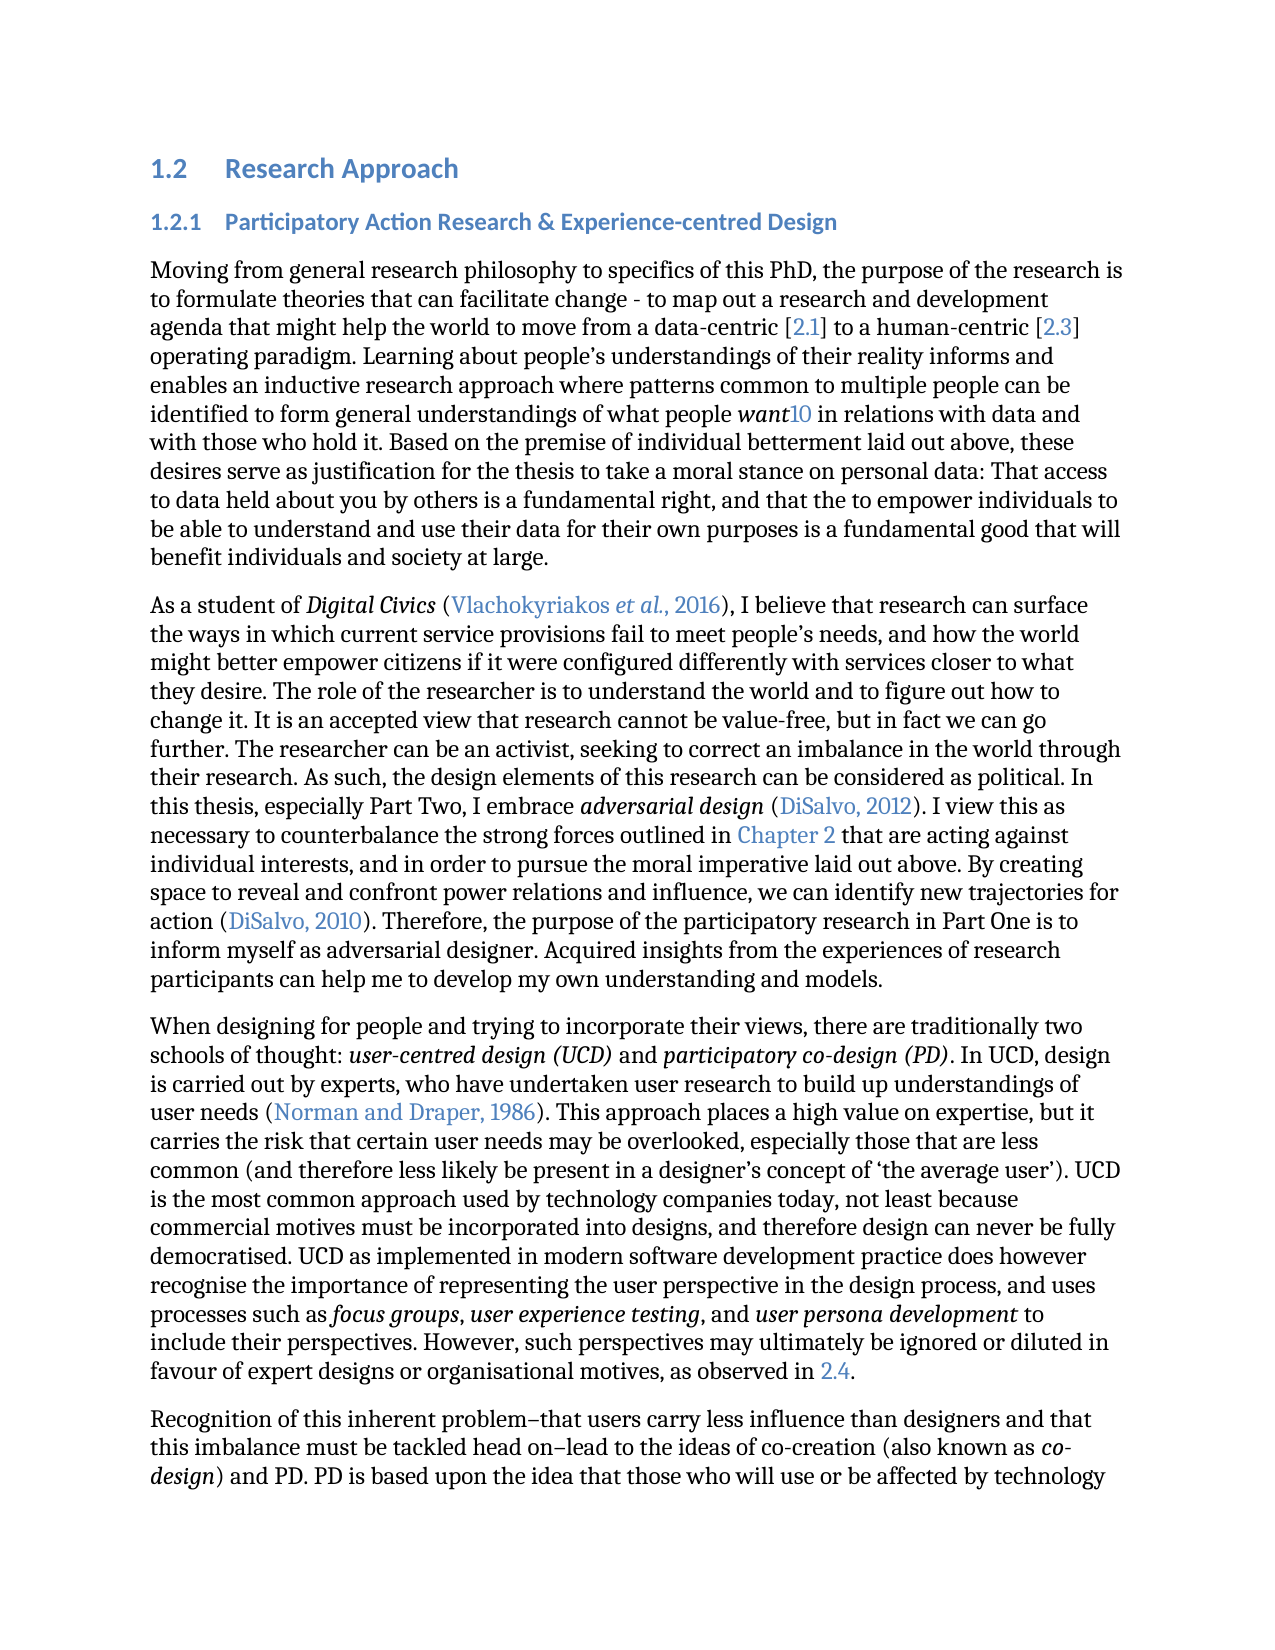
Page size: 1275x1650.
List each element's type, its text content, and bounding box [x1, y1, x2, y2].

text When designing for people and trying to incorporate their views, there are traditionally two schools of thought: user-centred design (UCD) and participatory co-design (PD). In UCD, design is carried out by experts, who have undertaken user research to build up understandings of user needs (Norman and Draper, 1986). This approach places a high value on expertise, but it carries the risk that certain user needs may be overlooked, especially those that are less common (and therefore less likely be present in a designer’s concept of ‘the average user’). UCD is the most common approach used by technology companies today, not least because commercial motives must be incorporated into designs, and therefore design can never be fully democratised. UCD as implemented in modern software development practice does however recognise the importance of representing the user perspective in the design process, and uses processes such as focus groups, user experience testing, and user persona development to include their perspectives. However, such perspectives may ultimately be ignored or diluted in favour of expert designs or organisational motives, as observed in 2.4. [150, 1012, 1125, 1386]
text As a student of Digital Civics (Vlachokyriakos et al., 2016), I believe that research can surface the ways in which current service provisions fail to meet people’s needs, and how the world might better empower citizens if it were configured differently with services closer to what they desire. The role of the researcher is to understand the world and to figure out how to change it. It is an accepted view that research cannot be value-free, but in fact we can go further. The researcher can be an activist, seeking to correct an imbalance in the world through their research. As such, the design elements of this research can be considered as political. In this thesis, especially Part Two, I embrace adversarial design (DiSalvo, 2012). I view this as necessary to counterbalance the strong forces outlined in Chapter 2 that are acting against individual interests, and in order to pursue the moral imperative laid out above. By creating space to reveal and confront power relations and influence, we can identify new trajectories for action (DiSalvo, 2010). Therefore, the purpose of the participatory research in Part One is to inform myself as adversarial designer. Acquired insights from the experiences of research participants can help me to develop my own understanding and models. [150, 591, 1125, 993]
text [150, 1404, 1125, 1491]
subtitle 1.2 Research Approach [150, 150, 1125, 186]
subtitle 1.2.1 Participatory Action Research & Experience-centred Design [150, 206, 1125, 237]
text Moving from general research philosophy to specifics of this PhD, the purpose of the research is to formulate theories that can facilitate change - to map out a research and development agenda that might help the world to move from a data-centric [2.1] to a human-centric [2.3] operating paradigm. Learning about people’s understandings of their reality informs and enables an inductive research approach where patterns common to multiple people can be identified to form general understandings of what people want10 in relations with data and with those who hold it. Based on the premise of individual betterment laid out above, these desires serve as justification for the thesis to take a moral stance on personal data: That access to data held about you by others is a fundamental right, and that the to empower individuals to be able to understand and use their data for their own purposes is a fundamental good that will benefit individuals and society at large. [150, 256, 1125, 572]
